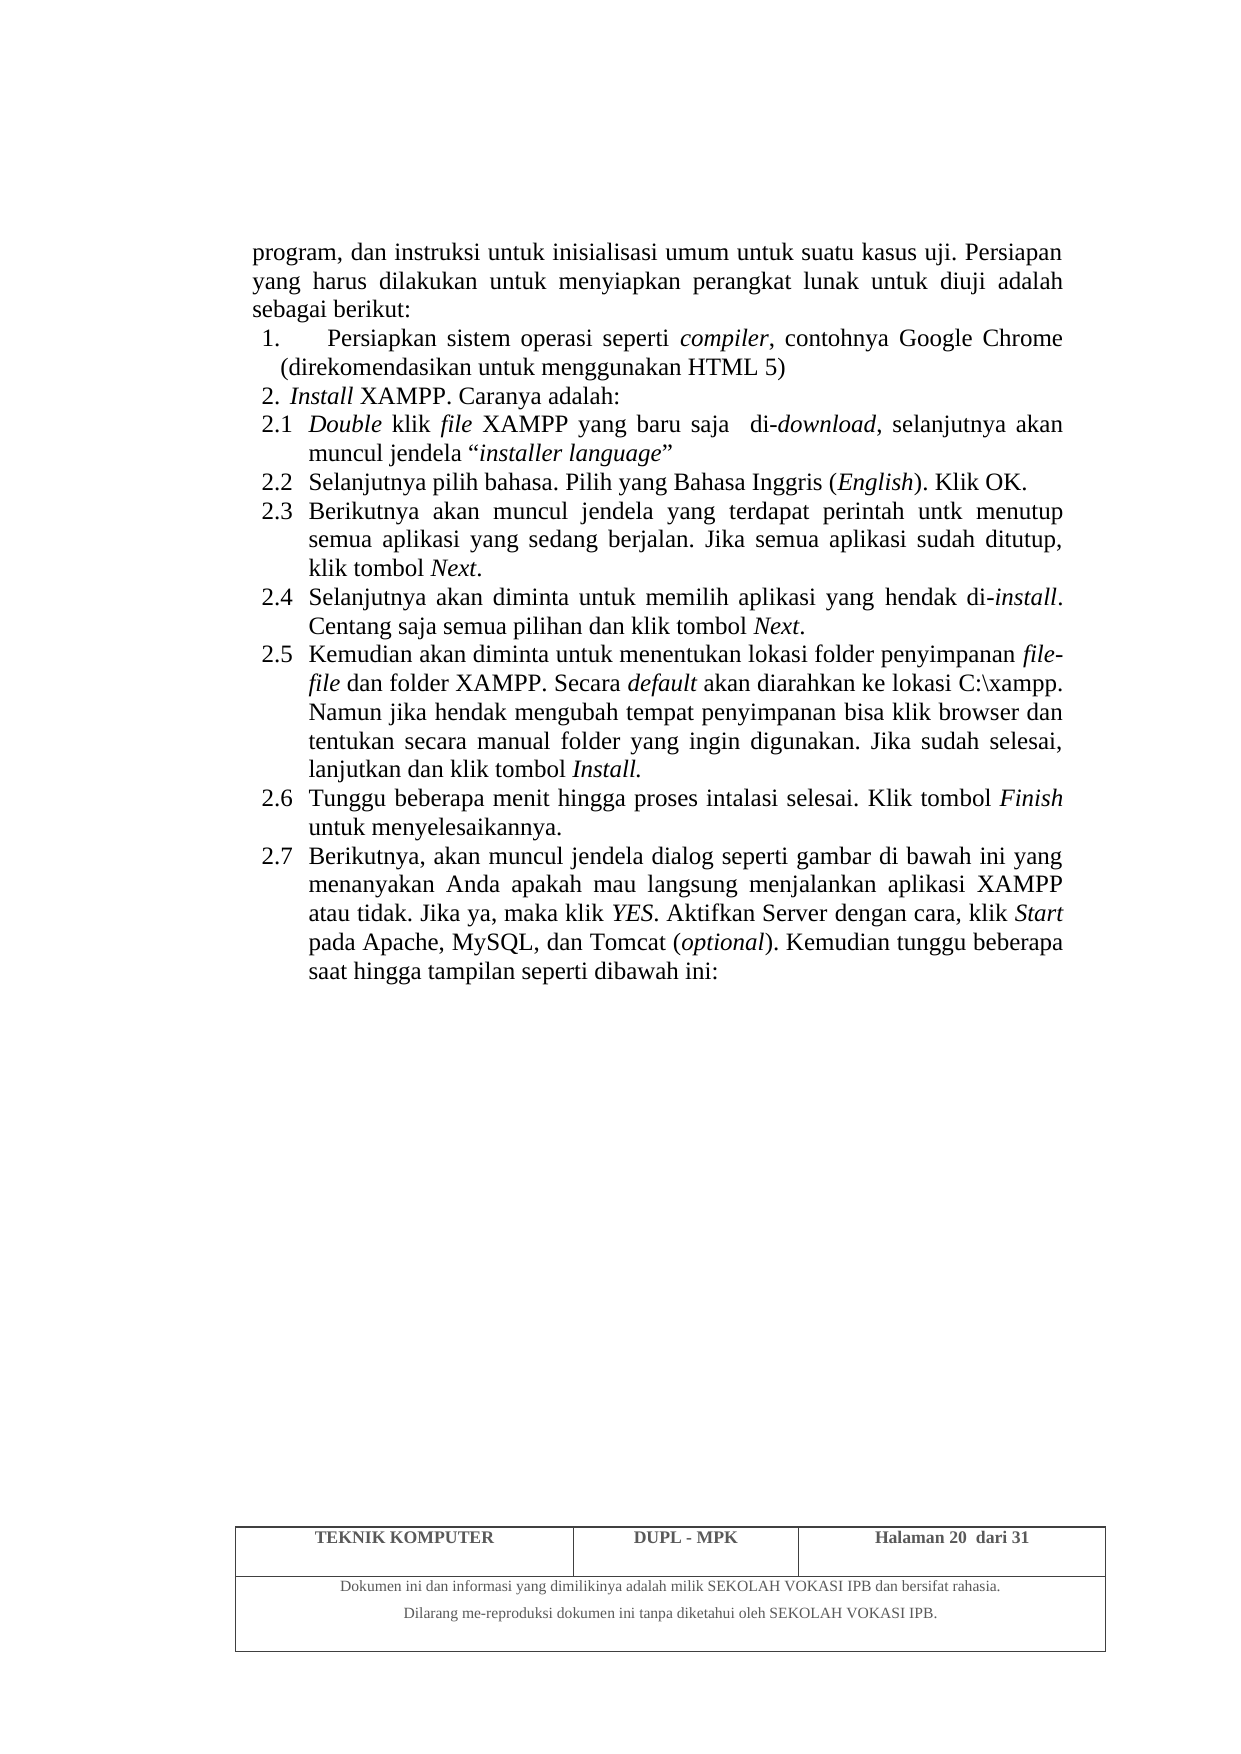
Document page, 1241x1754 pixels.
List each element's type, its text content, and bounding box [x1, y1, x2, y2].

list Selanjutnya pilih bahasa. Pilih yang Bahasa Inggris (English). Klik OK. [261, 467, 1063, 496]
list Persiapkan sistem operasi seperti compiler, contohnya Google Chrome (direkomendasikan untuk menggunakan HTML 5) [261, 323, 1063, 381]
list Berikutnya, akan muncul jendela dialog seperti gambar di bawah ini yang menanyakan Anda apakah mau langsung menjalankan aplikasi XAMPP atau tidak. Jika ya, maka klik YES. Aktifkan Server dengan cara, klik Start pada Apache, MySQL, dan Tomcat (optional). Kemudian tunggu beberapa saat hingga tampilan seperti dibawah ini: [261, 841, 1063, 984]
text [252, 237, 1063, 323]
list Install XAMPP. Caranya adalah: [261, 381, 1063, 409]
list Tunggu beberapa menit hingga proses intalasi selesai. Klik tombol Finish untuk menyelesaikannya. [261, 783, 1063, 841]
list Berikutnya akan muncul jendela yang terdapat perintah untk menutup semua aplikasi yang sedang berjalan. Jika semua aplikasi sudah ditutup, klik tombol Next. [261, 496, 1063, 582]
list Selanjutnya akan diminta untuk memilih aplikasi yang hendak di-install. Centang saja semua pilihan dan klik tombol Next. [261, 582, 1063, 639]
list Kemudian akan diminta untuk menentukan lokasi folder penyimpanan file-file dan folder XAMPP. Secara default akan diarahkan ke lokasi C:\xampp. Namun jika hendak mengubah tempat penyimpanan bisa klik browser dan tentukan secara manual folder yang ingin digunakan. Jika sudah selesai, lanjutkan dan klik tombol Install. [261, 639, 1063, 783]
list Double klik file XAMPP yang baru saja di-download, selanjutnya akan muncul jendela “installer language” [261, 409, 1063, 467]
